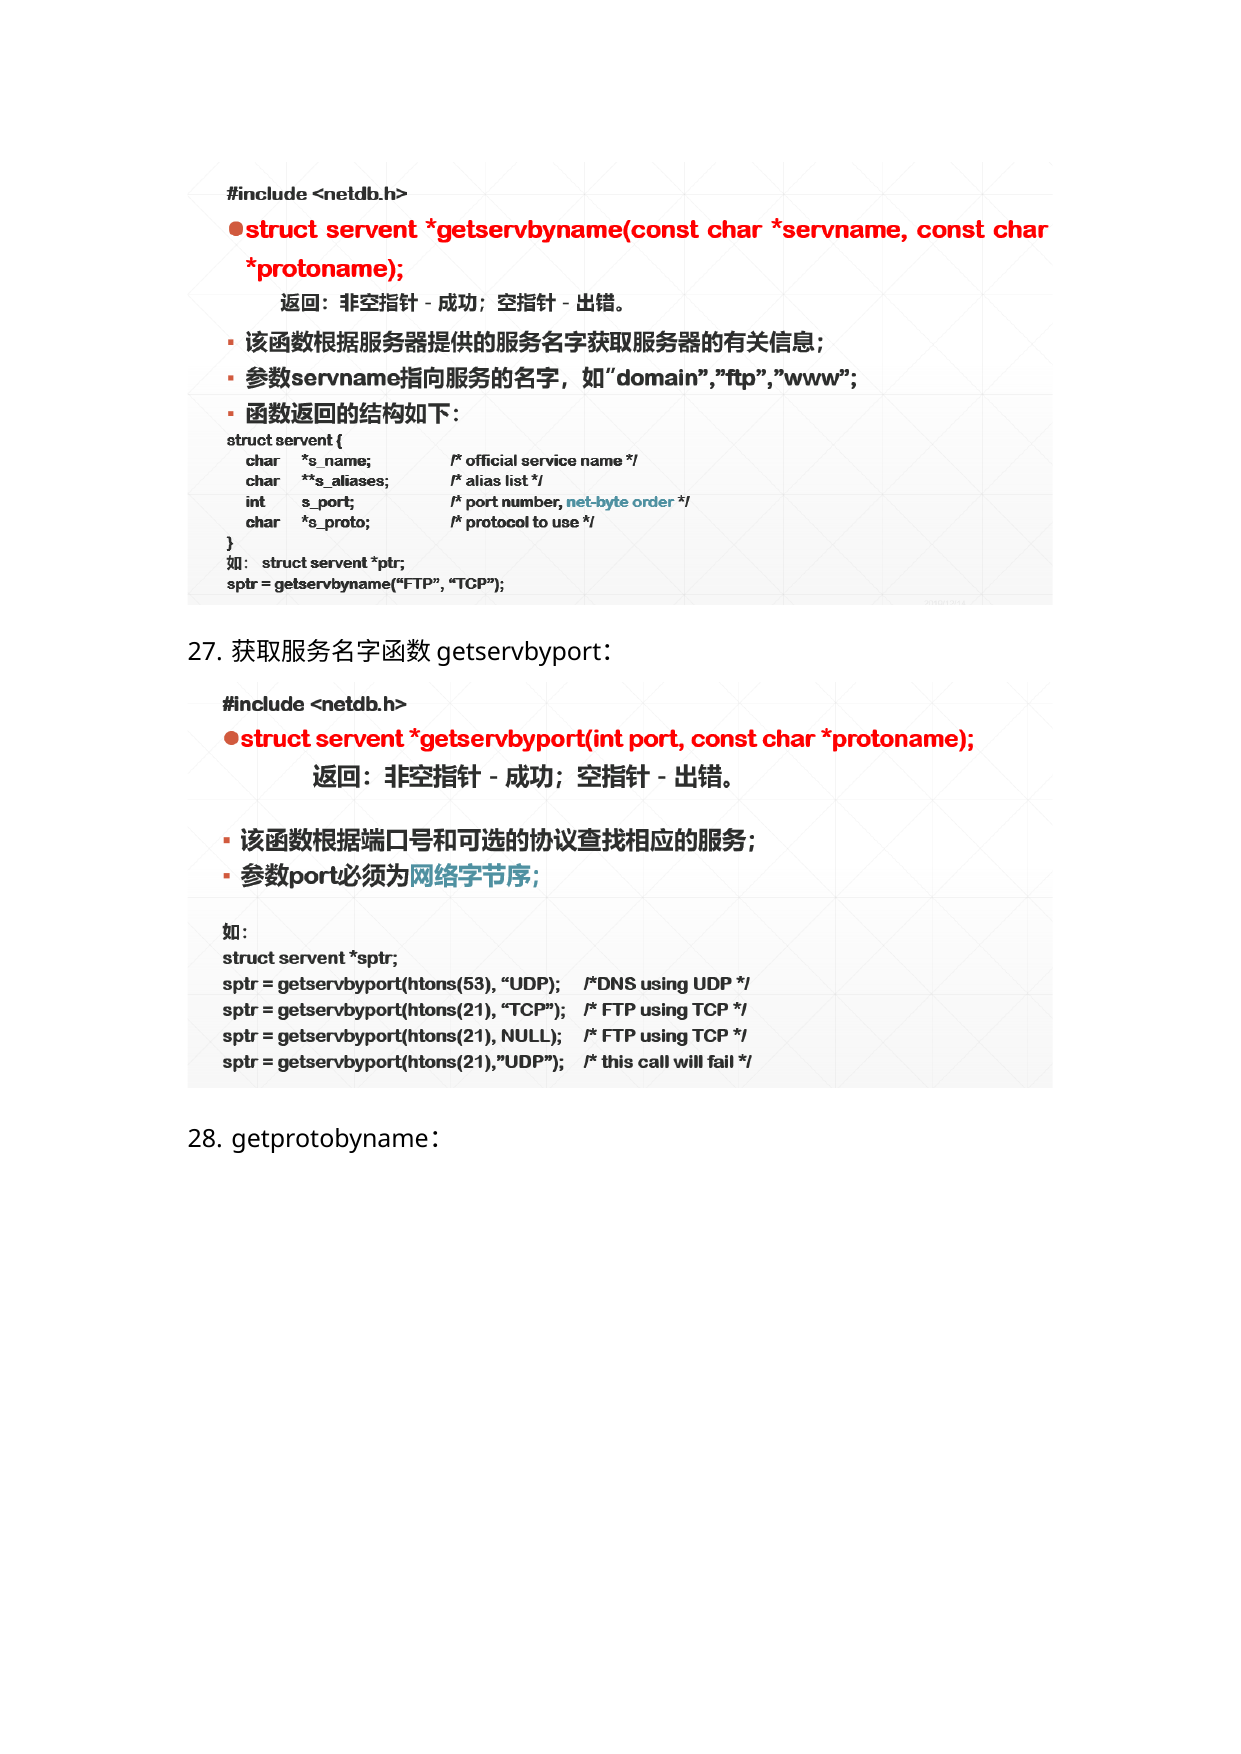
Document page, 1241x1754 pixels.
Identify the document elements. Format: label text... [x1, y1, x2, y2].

list getprotobyname： [187, 1104, 1053, 1169]
list 获取服务名字函数getservbyport： [187, 617, 1053, 682]
picture [187, 162, 1053, 605]
picture [187, 682, 1053, 1088]
